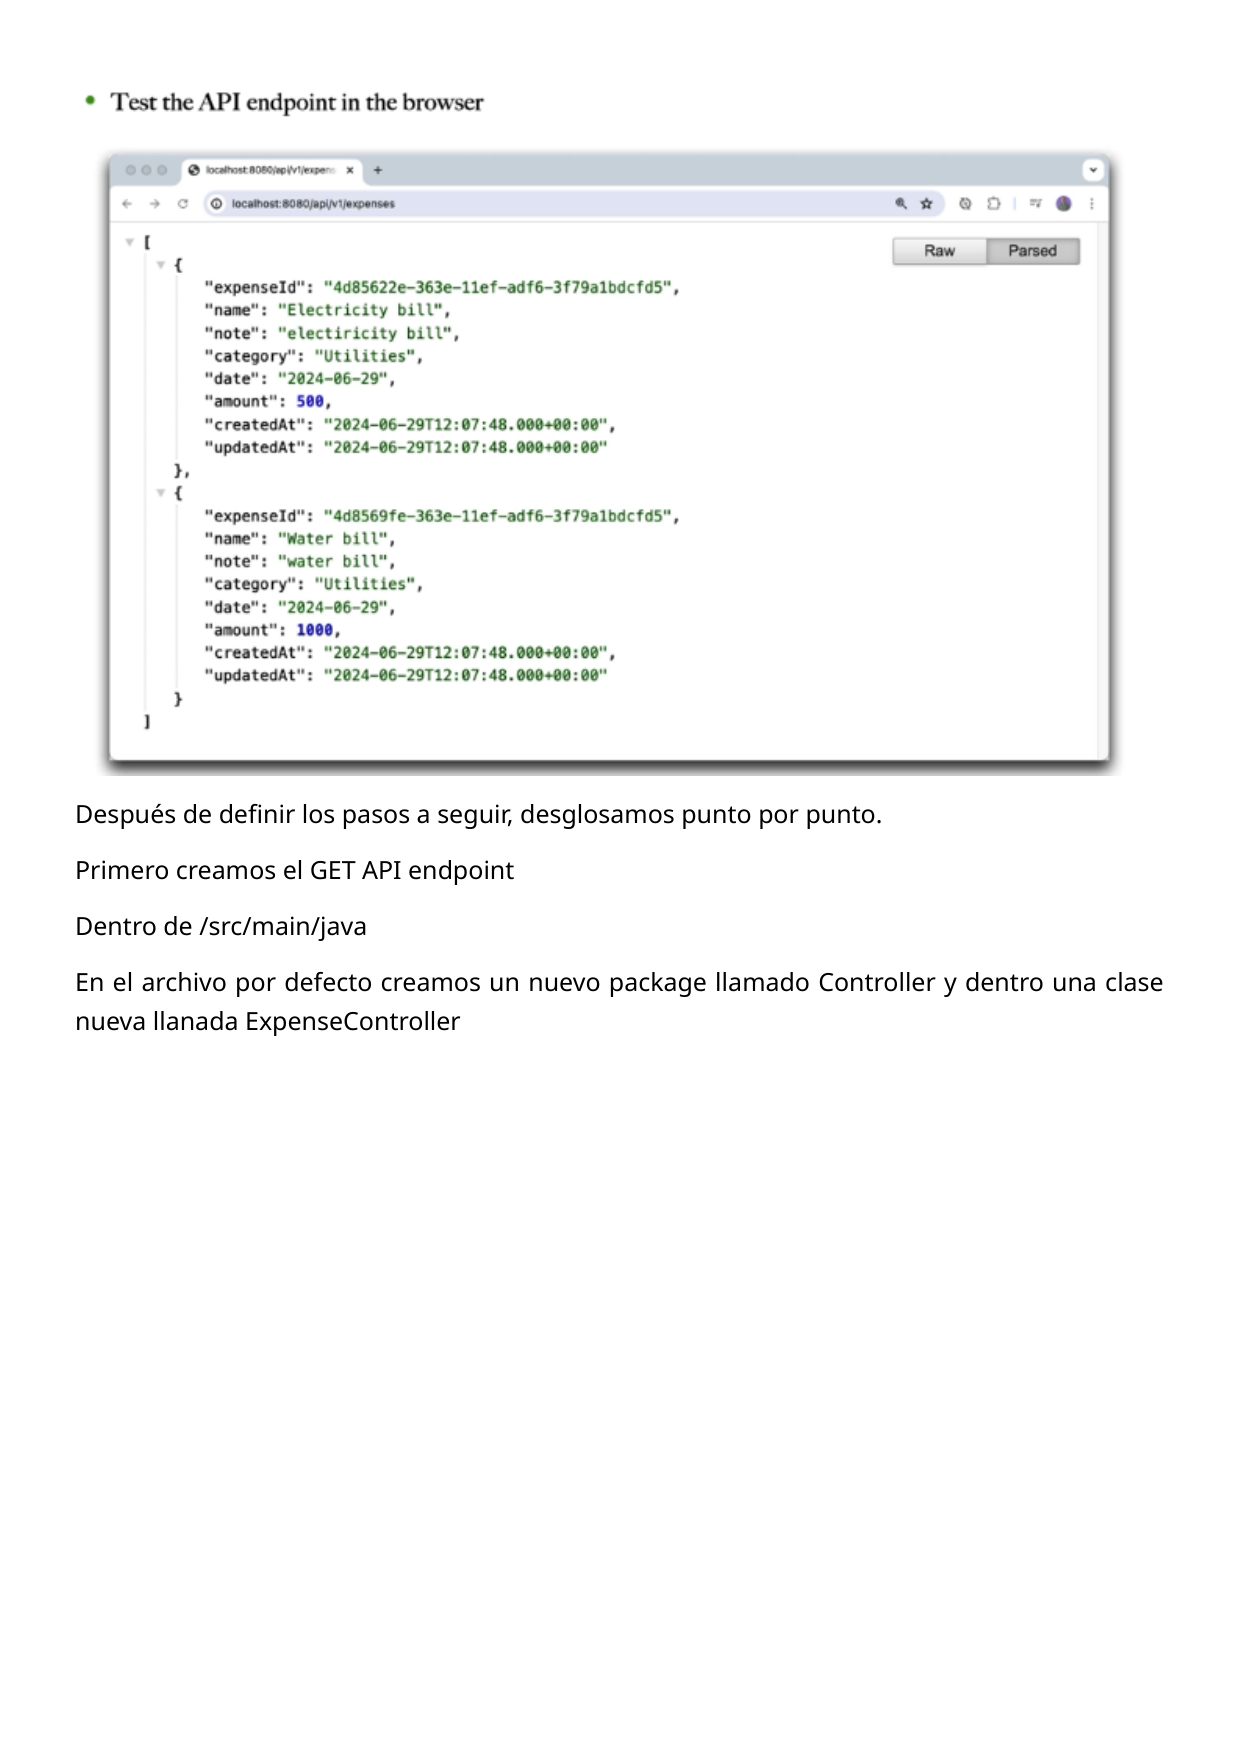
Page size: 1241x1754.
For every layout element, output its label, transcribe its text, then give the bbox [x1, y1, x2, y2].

text Después de definir los pasos a seguir, desglosamos punto por punto. [75, 797, 1165, 831]
text Dentro de /src/main/java [75, 908, 1165, 943]
picture [75, 75, 1135, 776]
text En el archivo por defecto creamos un nuevo package llamado Controller y dentro una clase nueva llanada ExpenseController [75, 964, 1165, 1038]
text Primero creamos el GET API endpoint [75, 853, 1165, 887]
